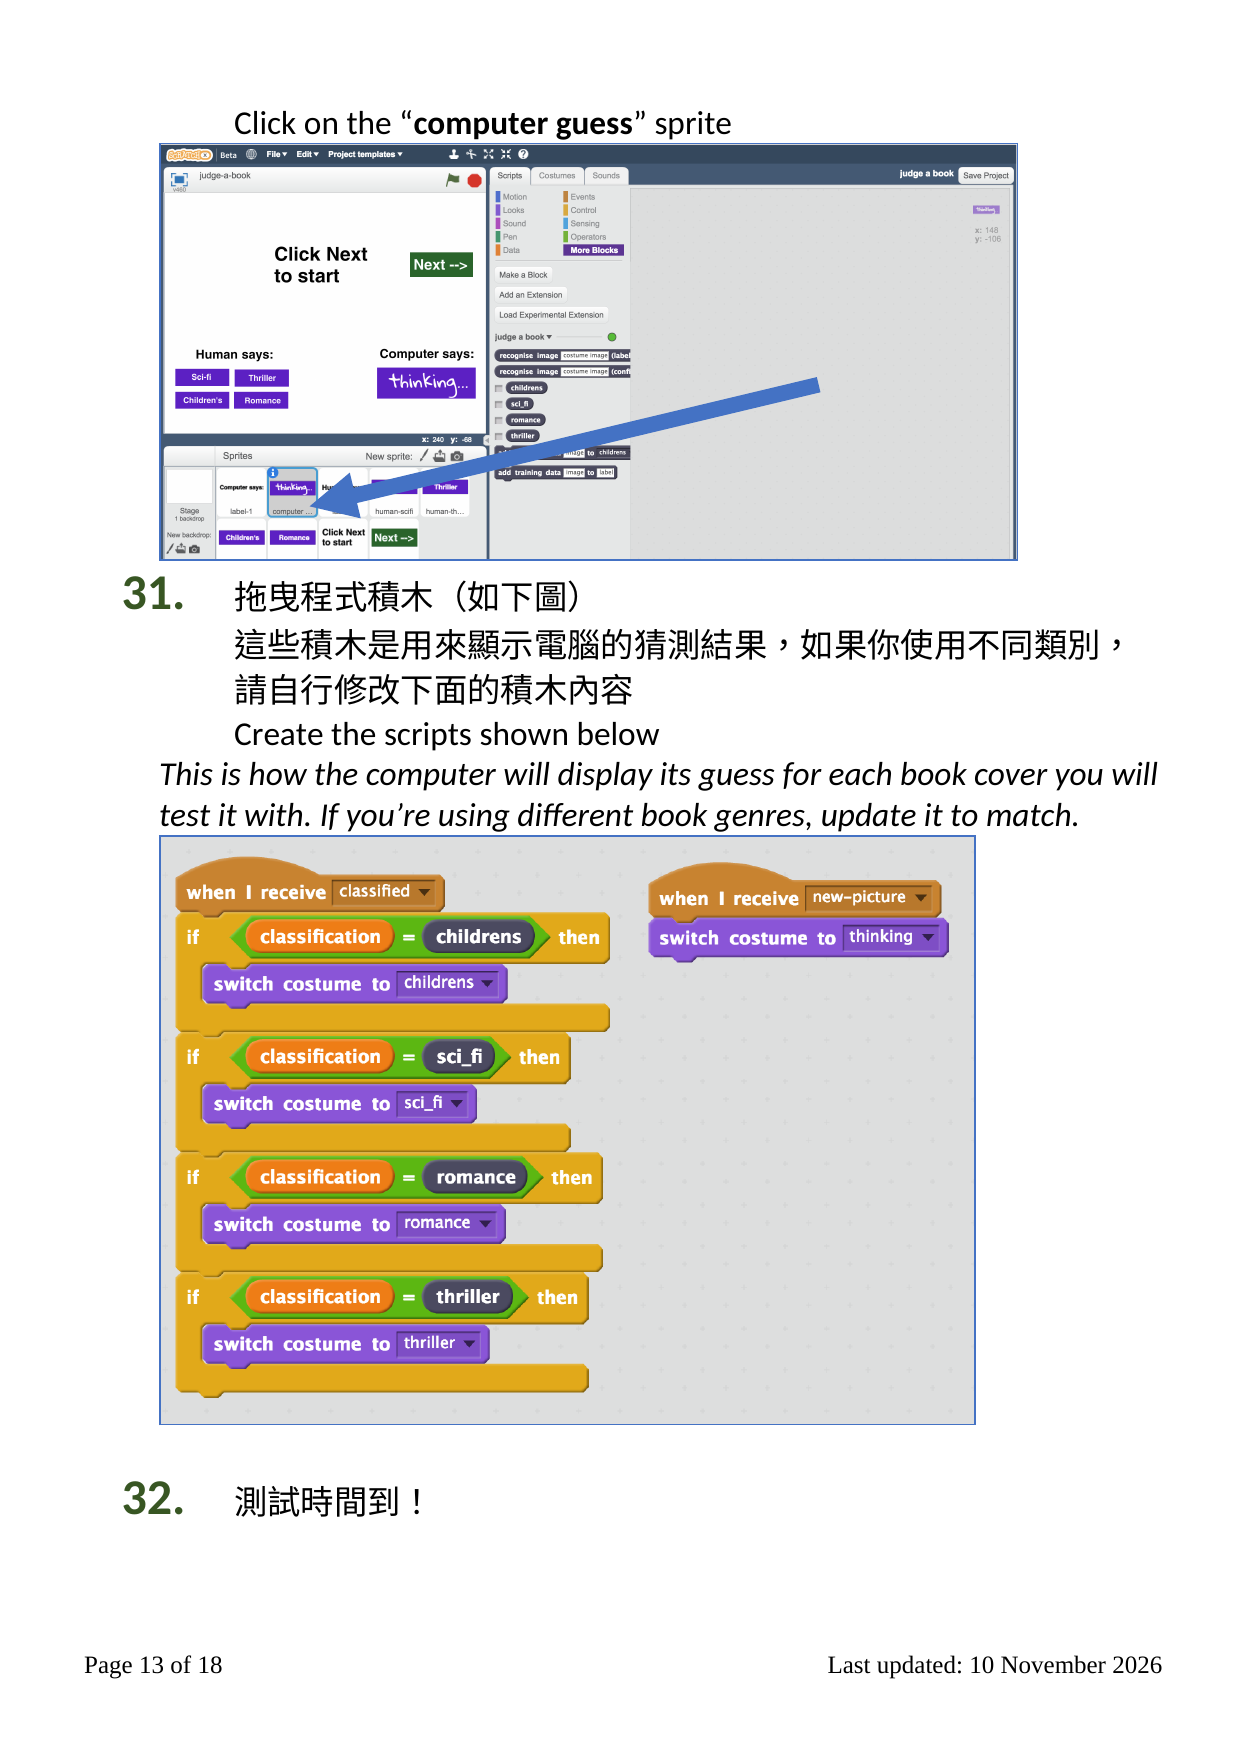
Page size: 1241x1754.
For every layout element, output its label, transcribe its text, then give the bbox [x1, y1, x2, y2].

picture [161, 144, 1017, 559]
list 測試時間到！ [121, 1466, 1164, 1527]
list 這些積木是用來顯示電腦的猜測結果，如果你使用不同類別，請自行修改下面的積木內容 [234, 622, 1164, 713]
list 拖曳程式積木（如下圖） [121, 561, 1164, 622]
picture [161, 837, 974, 1424]
